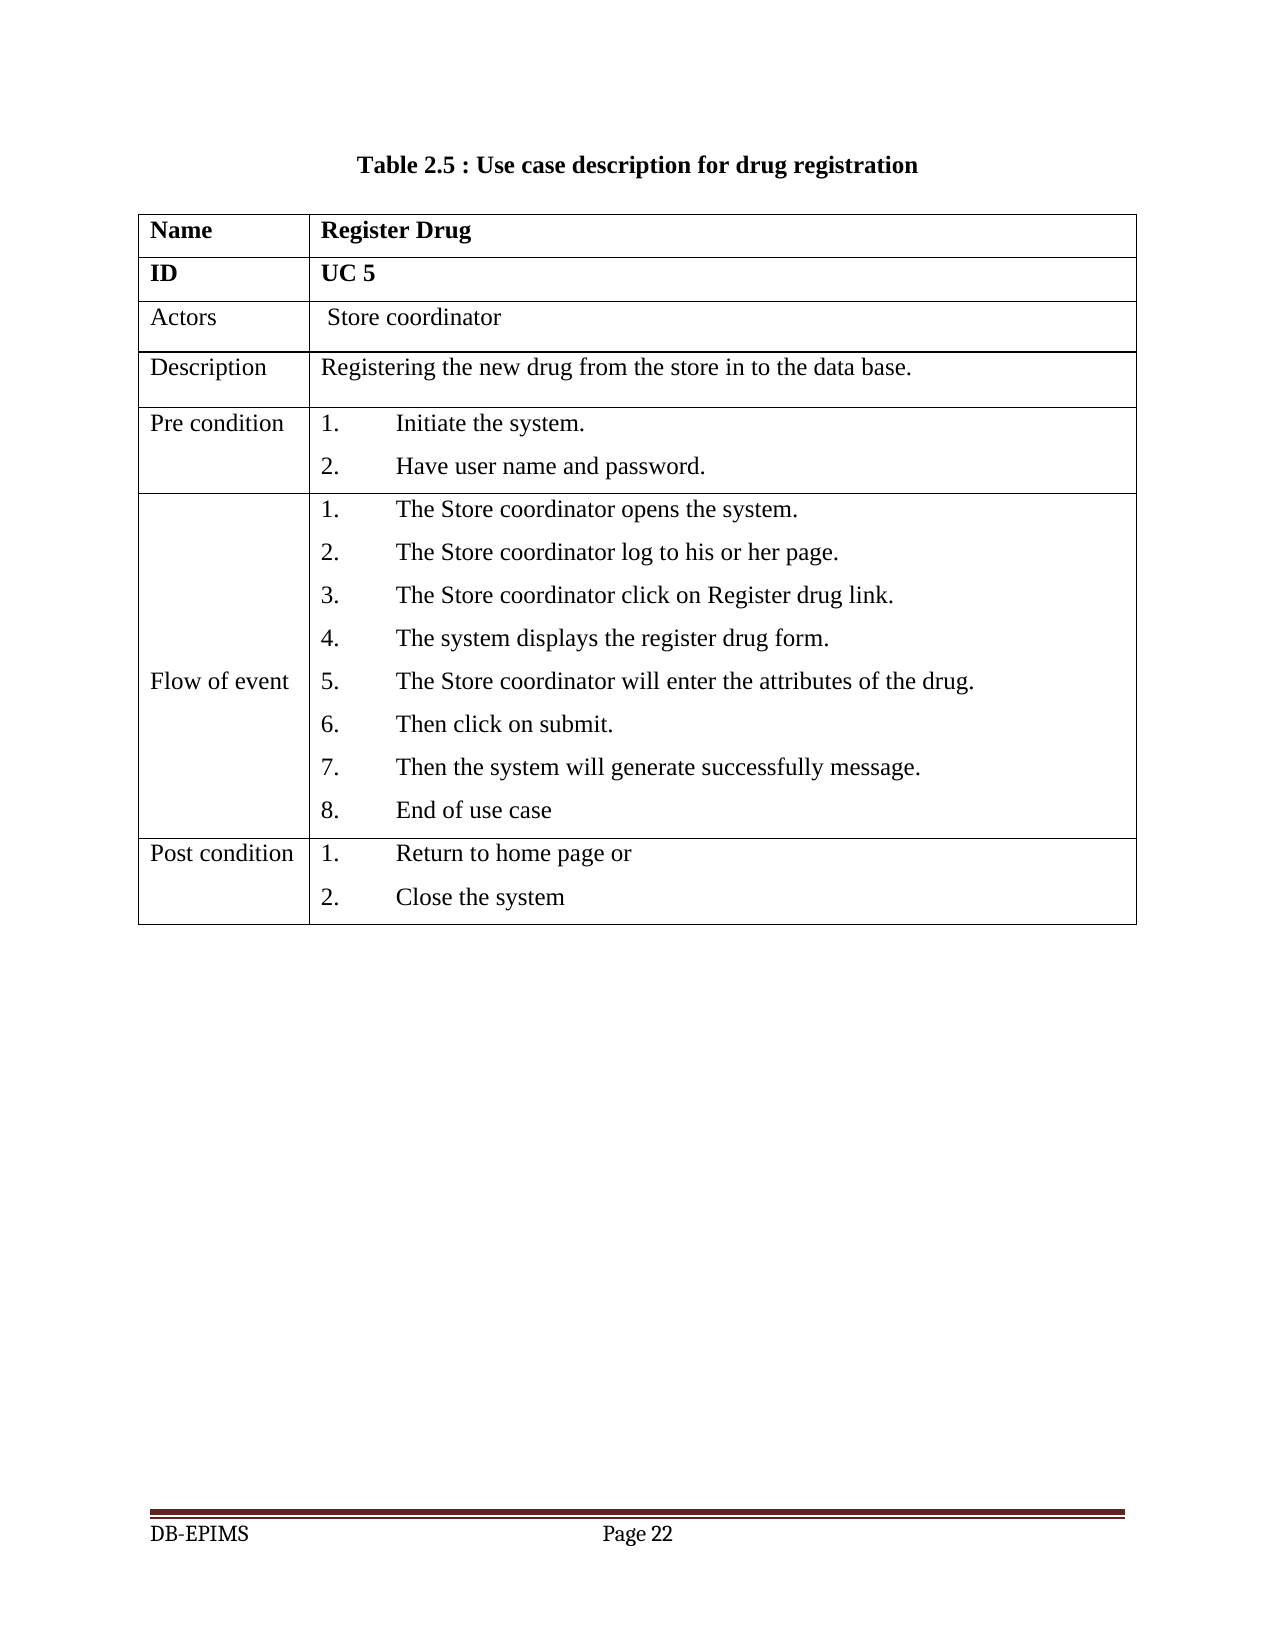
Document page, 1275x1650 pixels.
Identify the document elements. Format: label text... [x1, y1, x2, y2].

text Table 2.5 : Use case description for drug registration [150, 150, 1125, 179]
table_cell Store coordinator [310, 302, 1136, 351]
table_cell Flow of event [139, 494, 309, 837]
table_header Register Drug [310, 215, 1136, 257]
table_cell ID [139, 258, 309, 301]
table_cell Description [139, 353, 309, 407]
table_header Name [139, 215, 309, 257]
table_cell UC 5 [310, 258, 1136, 301]
table_cell Post condition [139, 839, 309, 923]
table_cell Pre condition [139, 408, 309, 493]
table_cell Registering the new drug from the store in to the data base. [310, 353, 1136, 407]
table_cell Actors [139, 302, 309, 351]
table_cell The Store coordinator opens the system. The Store coordinator log to his or her page. The Store coordinator click on Register drug link. The system displays the register drug form. The Store coordinator will enter the attributes of the drug. Then click on submit. Then the system will generate successfully message. End of use case [310, 494, 1136, 837]
table_cell Initiate the system. Have user name and password. [310, 408, 1136, 493]
table_cell Return to home page or Close the system [310, 839, 1136, 923]
